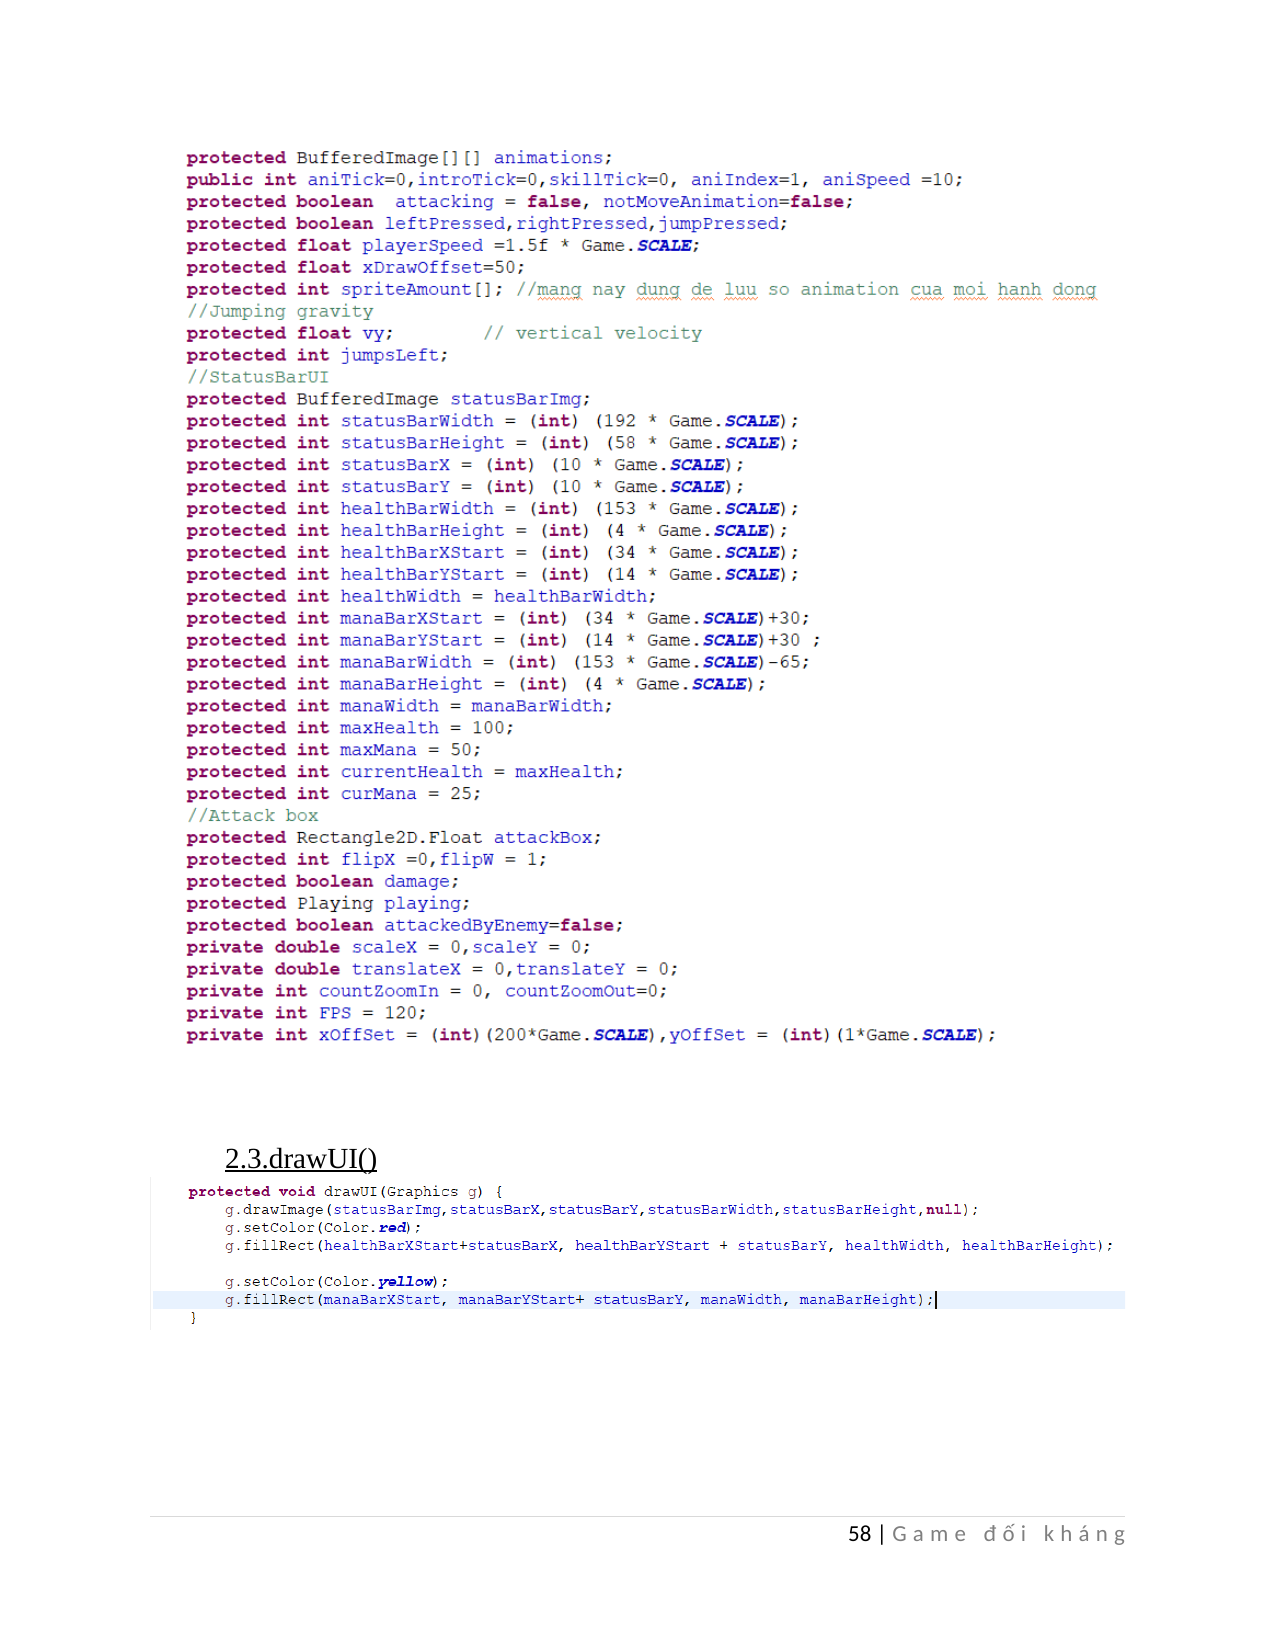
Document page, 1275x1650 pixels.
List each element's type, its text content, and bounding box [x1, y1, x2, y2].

picture [150, 1177, 1125, 1330]
picture [150, 150, 1125, 1048]
subtitle 2.3.drawUI() [150, 1141, 1125, 1175]
